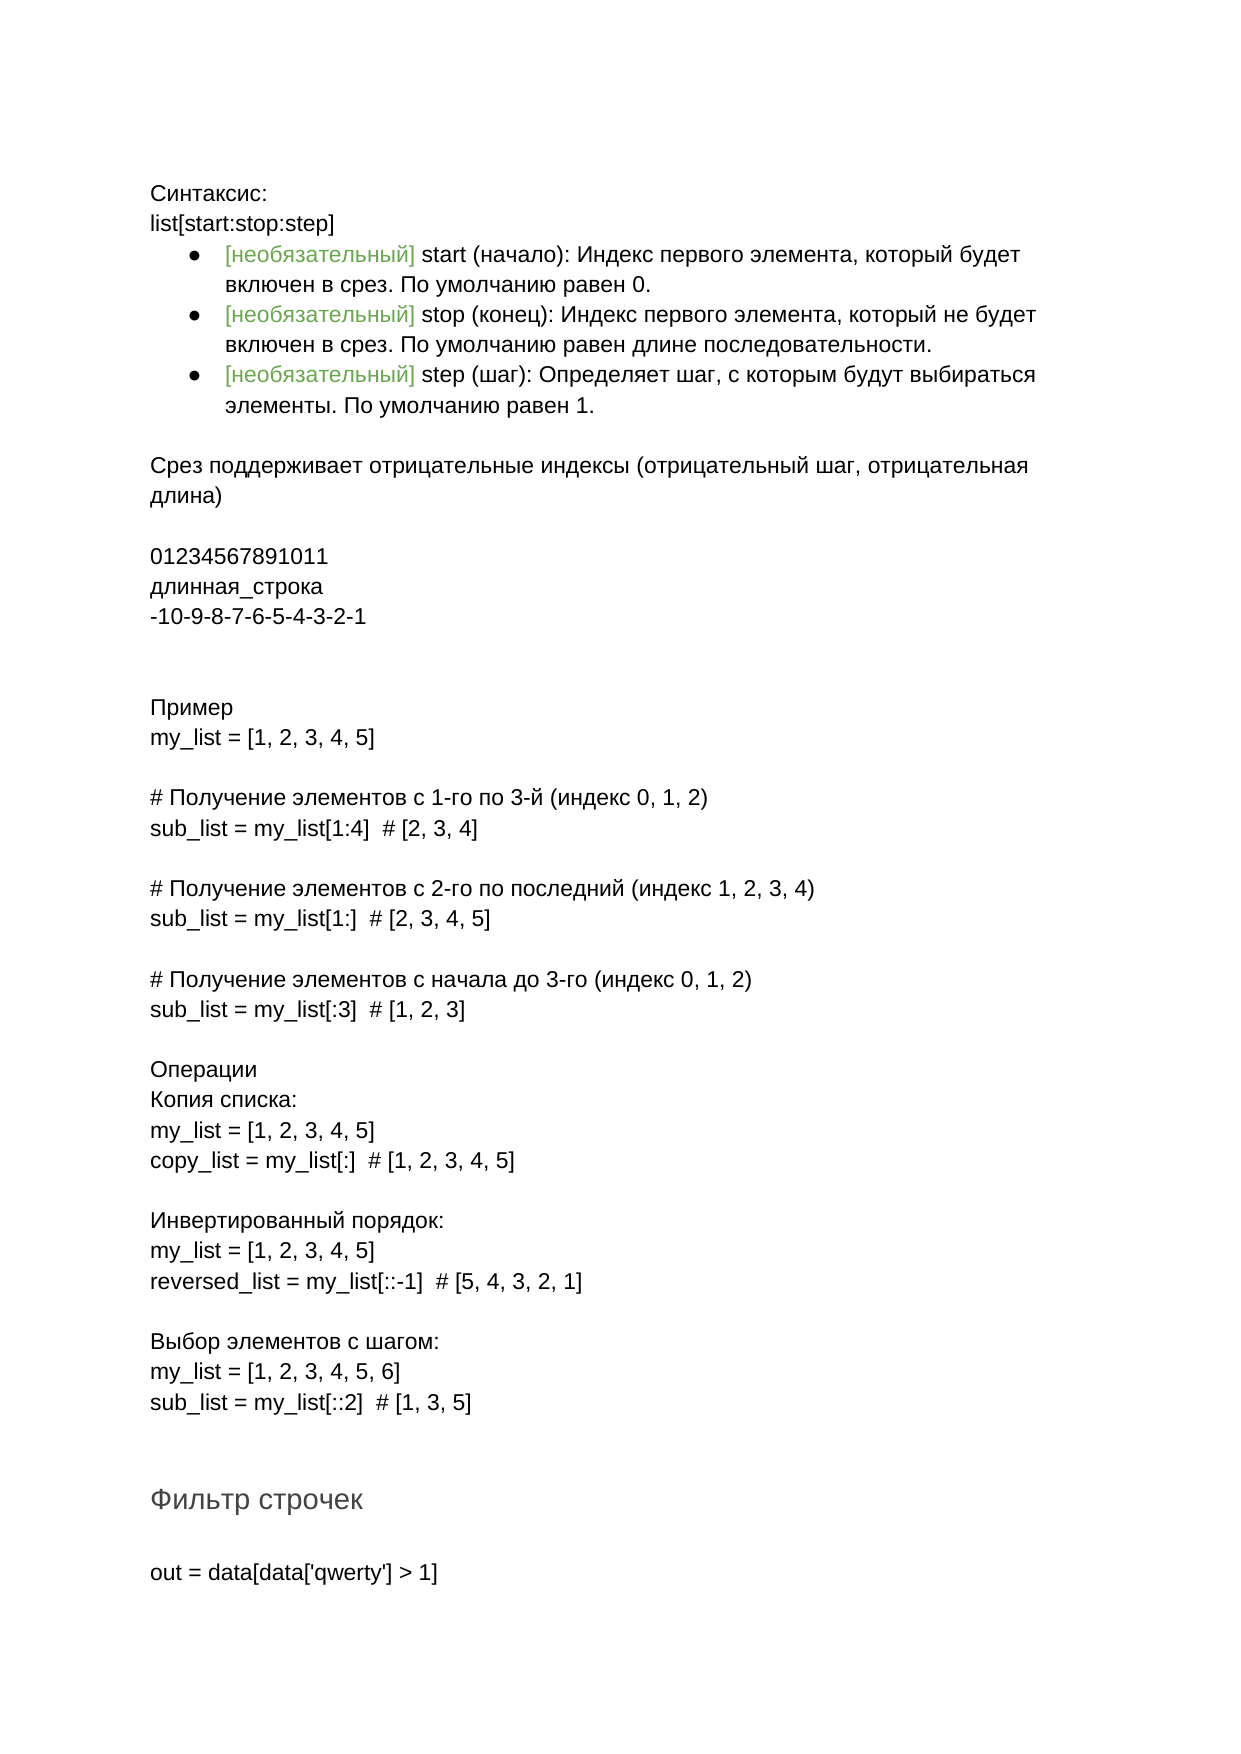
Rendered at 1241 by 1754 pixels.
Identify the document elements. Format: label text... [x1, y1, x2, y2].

list [необязательный] start (начало): Индекс первого элемента, который будет включен в срез. По умолчанию равен 0. [187, 241, 1090, 297]
text my_list = [1, 2, 3, 4, 5] [150, 1117, 1090, 1143]
text длинная_строка [150, 573, 1090, 599]
text -10-9-8-7-6-5-4-3-2-1 [150, 603, 1090, 629]
text sub_list = my_list[::2] # [1, 3, 5] [150, 1388, 1090, 1415]
text Срез поддерживает отрицательные индексы (отрицательный шаг, отрицательная длина) [150, 452, 1090, 509]
list [необязательный] stop (конец): Индекс первого элемента, который не будет включен в срез. По умолчанию равен длине последовательности. [187, 301, 1090, 358]
text out = data[data['qwerty'] > 1] [150, 1559, 1090, 1586]
text list[start:stop:step] [150, 210, 1090, 237]
text sub_list = my_list[:3] # [1, 2, 3] [150, 996, 1090, 1022]
list [необязательный] step (шаг): Определяет шаг, с которым будут выбираться элементы. По умолчанию равен 1. [187, 361, 1090, 418]
text sub_list = my_list[1:] # [2, 3, 4, 5] [150, 905, 1090, 932]
text Выбор элементов с шагом: [150, 1328, 1090, 1354]
text my_list = [1, 2, 3, 4, 5, 6] [150, 1358, 1090, 1385]
text reversed_list = my_list[::-1] # [5, 4, 3, 2, 1] [150, 1268, 1090, 1294]
text 01234567891011 [150, 543, 1090, 569]
subtitle Фильтр строчек [150, 1482, 1090, 1516]
text Копия списка: [150, 1086, 1090, 1113]
text copy_list = my_list[:] # [1, 2, 3, 4, 5] [150, 1147, 1090, 1173]
text # Получение элементов с 2-го по последний (индекс 1, 2, 3, 4) [150, 875, 1090, 901]
text my_list = [1, 2, 3, 4, 5] [150, 724, 1090, 750]
text # Получение элементов с начала до 3-го (индекс 0, 1, 2) [150, 966, 1090, 992]
text # Получение элементов с 1-го по 3-й (индекс 0, 1, 2) [150, 784, 1090, 811]
text sub_list = my_list[1:4] # [2, 3, 4] [150, 814, 1090, 841]
text my_list = [1, 2, 3, 4, 5] [150, 1237, 1090, 1264]
text Инвертированный порядок: [150, 1207, 1090, 1234]
text Операции [150, 1056, 1090, 1083]
text Синтаксис: [150, 180, 1090, 207]
text Пример [150, 694, 1090, 720]
